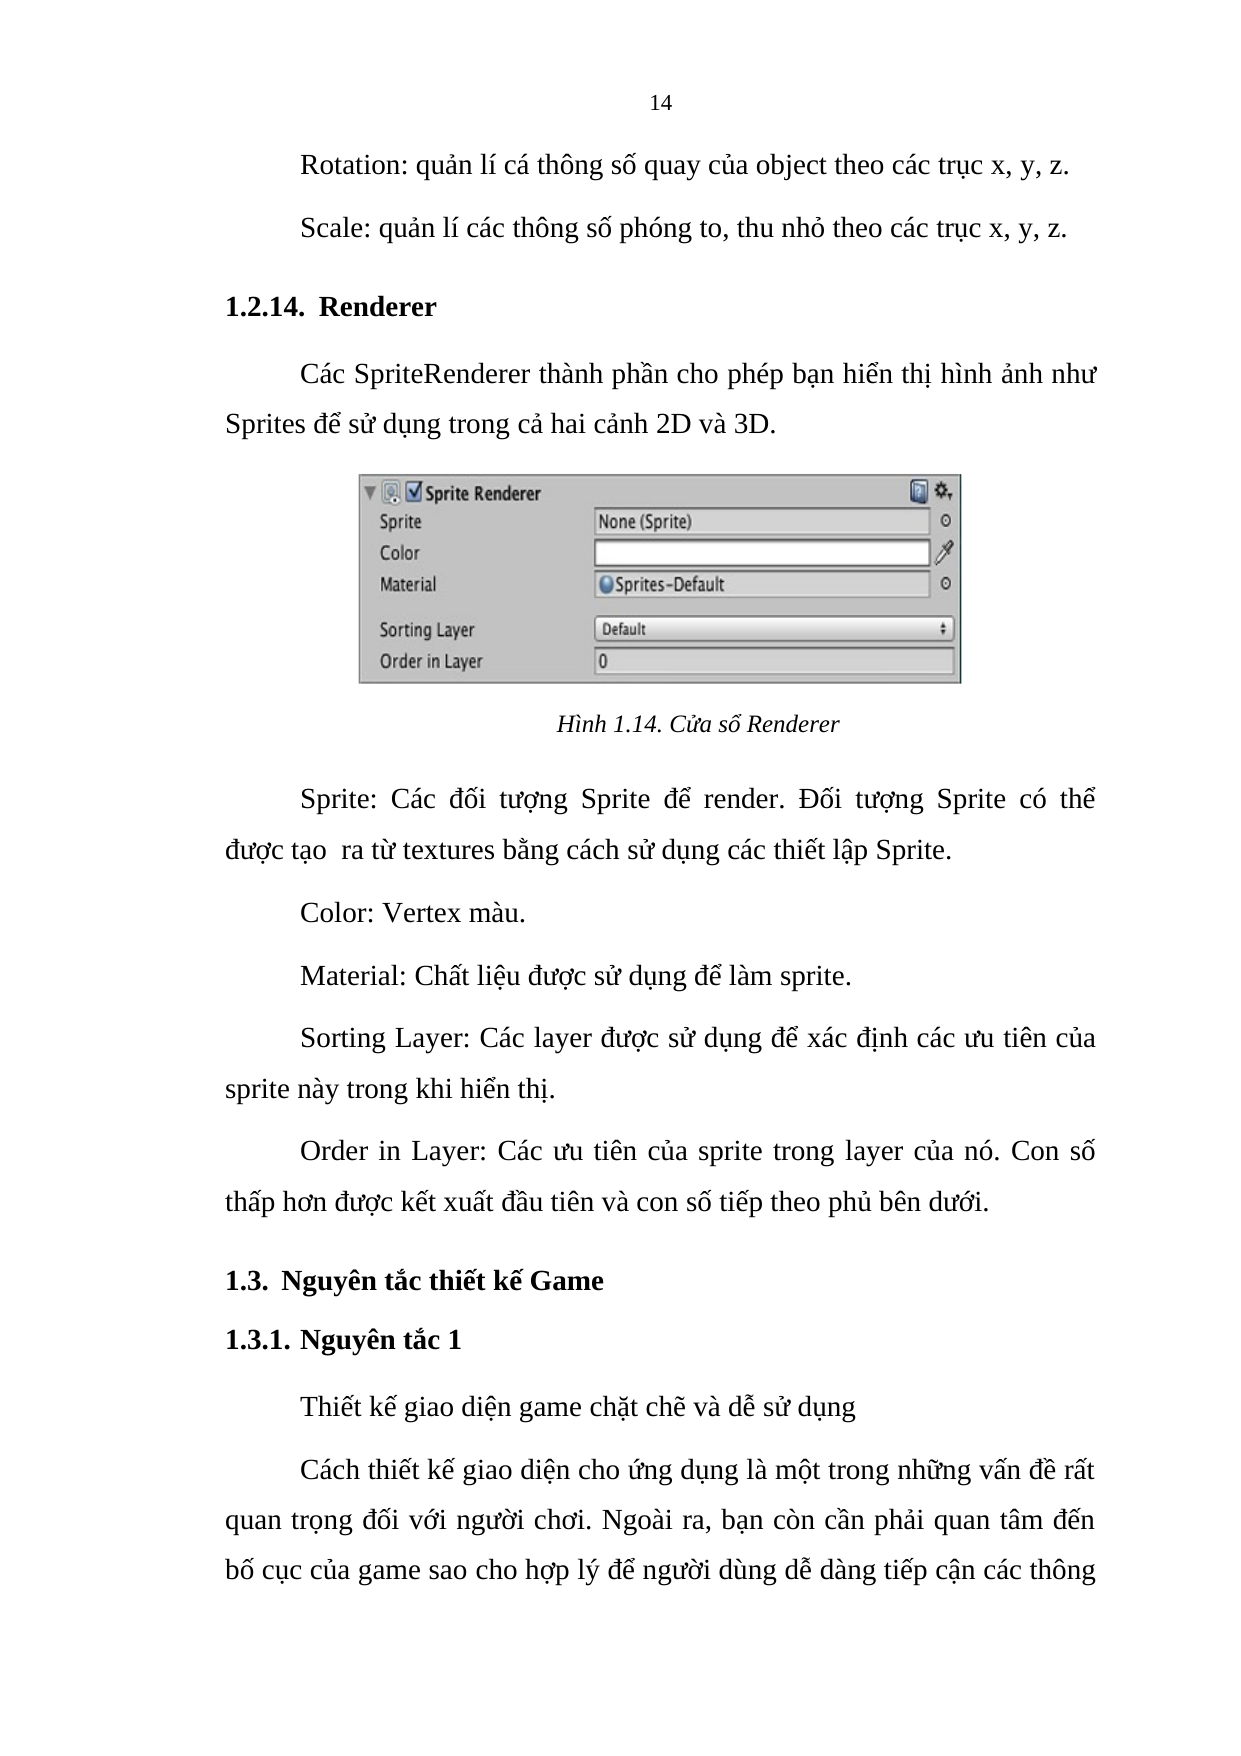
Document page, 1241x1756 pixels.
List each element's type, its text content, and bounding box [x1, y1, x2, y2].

picture [350, 469, 972, 693]
subtitle Nguyên tắc thiết kế Game [225, 1263, 1096, 1297]
list Material: Chất liệu được sử dụng để làm sprite. [225, 958, 1096, 991]
subtitle Nguyên tắc 1 [225, 1322, 1096, 1356]
text Thiết kế giao diện game chặt chẽ và dễ sử dụng [225, 1389, 1096, 1422]
list Scale: quản lí các thông số phóng to, thu nhỏ theo các trục x, y, z. [225, 210, 1096, 243]
list Rotation: quản lí cá thông số quay của object theo các trục x, y, z. [225, 147, 1096, 181]
subtitle Renderer [225, 289, 1096, 323]
text Hình 1.14. Cửa sổ Renderer [225, 709, 1096, 738]
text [225, 1452, 1096, 1586]
list Color: Vertex màu. [225, 895, 1096, 928]
list Sprite: Các đối tượng Sprite để render. Đối tượng Sprite có thể được tạo ra từ textures bằng cách sử dụng các thiết lập Sprite. [225, 782, 1096, 866]
list Sorting Layer: Các layer được sử dụng để xác định các ưu tiên của sprite này trong khi hiển thị. [225, 1020, 1096, 1104]
text Các SpriteRenderer thành phần cho phép bạn hiển thị hình ảnh như Sprites để sử dụng trong cả hai cảnh 2D và 3D. [225, 356, 1096, 440]
text Order in Layer: Các ưu tiên của sprite trong layer của nó. Con số thấp hơn được kết xuất đầu tiên và con số tiếp theo phủ bên dưới. [225, 1133, 1096, 1217]
